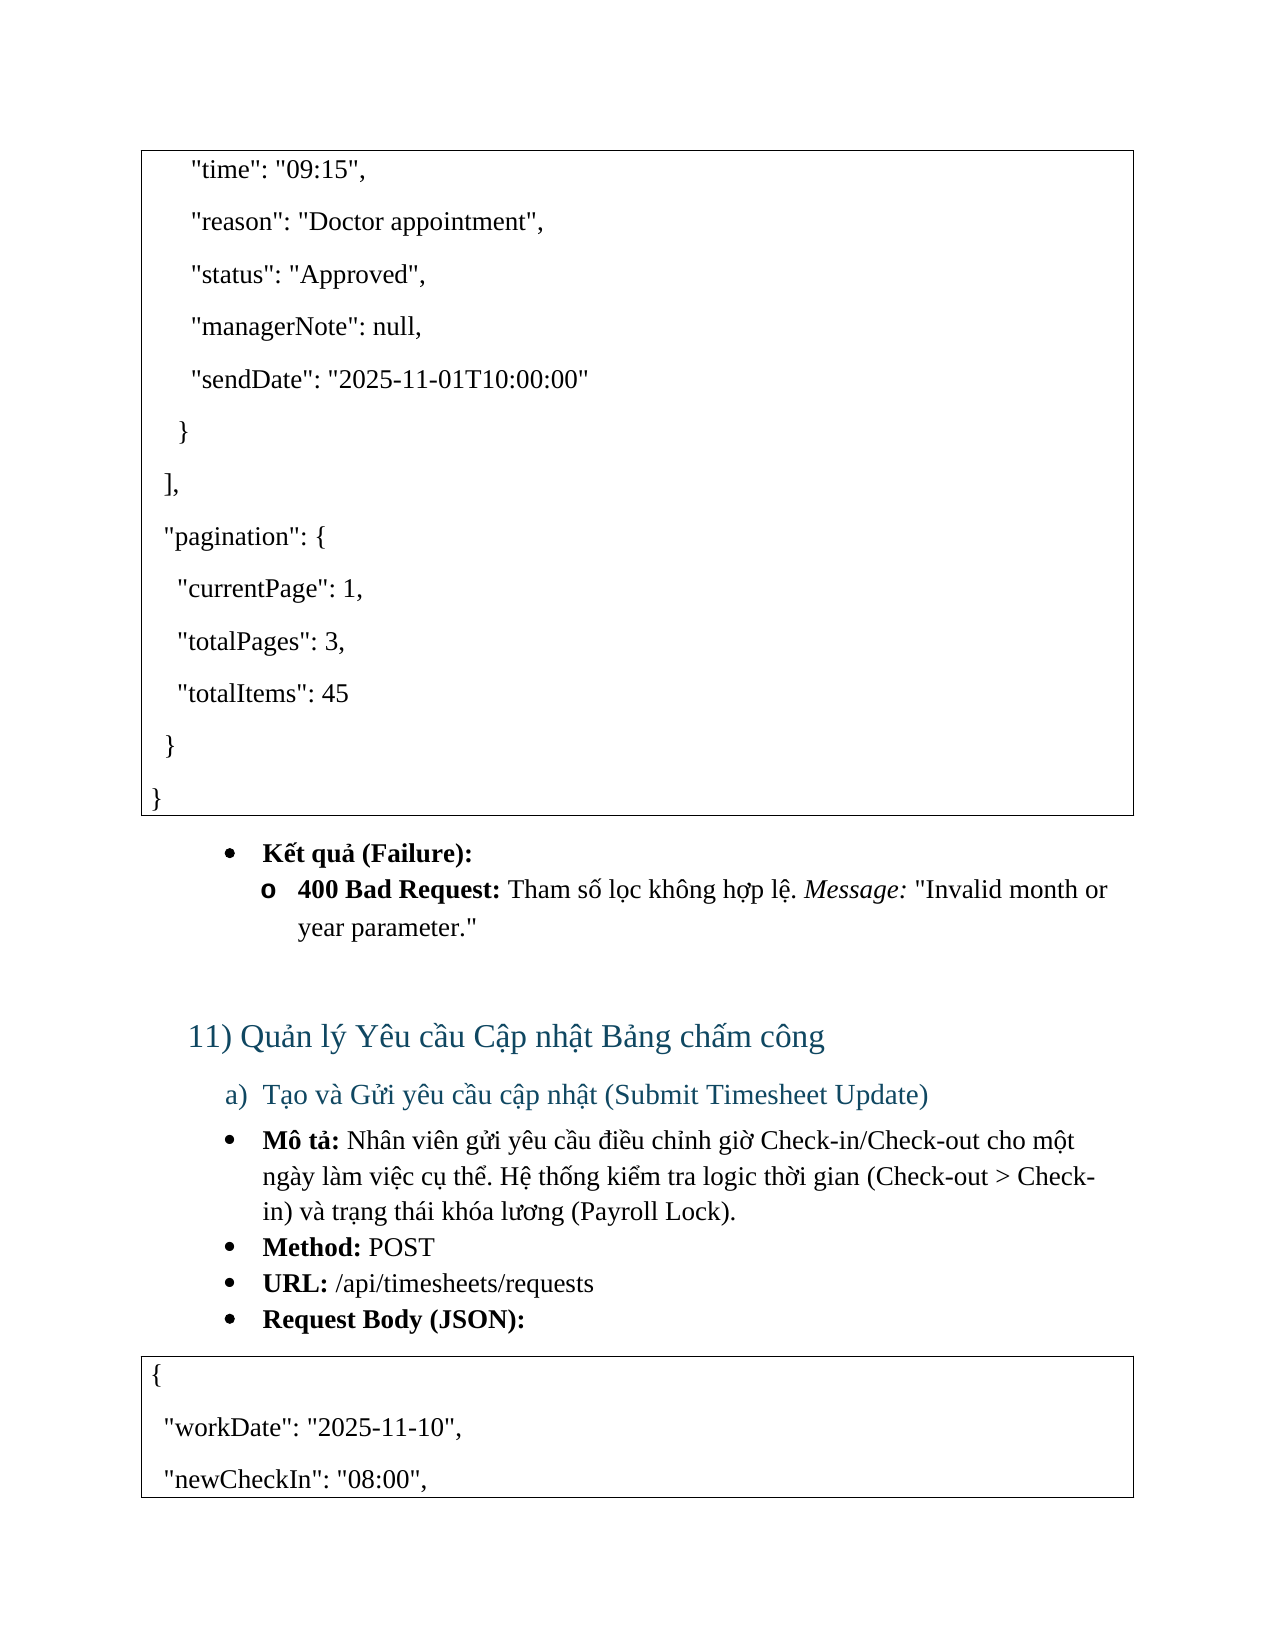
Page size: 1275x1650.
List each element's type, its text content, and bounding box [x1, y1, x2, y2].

list Method: POST [225, 1231, 1125, 1262]
text "managerNote": null, [142, 307, 1133, 341]
text "totalItems": 45 [142, 674, 1133, 708]
text } [142, 726, 1133, 761]
subtitle 11) Quản lý Yêu cầu Cập nhật Bảng chấm công [187, 1016, 1125, 1054]
text "time": "09:15", [142, 151, 1133, 184]
text "currentPage": 1, [142, 569, 1133, 603]
subtitle Tạo và Gửi yêu cầu cập nhật (Submit Timesheet Update) [225, 1077, 1125, 1110]
text ], [142, 464, 1133, 499]
text } [142, 779, 1133, 815]
list 400 Bad Request: Tham số lọc không hợp lệ. Message: "Invalid month or year parameter." [260, 873, 1125, 942]
text } [142, 412, 1133, 446]
list Kết quả (Failure): [225, 837, 1125, 869]
text { [142, 1357, 1133, 1390]
text "sendDate": "2025-11-01T10:00:00" [142, 359, 1133, 394]
text "reason": "Doctor appointment", [142, 202, 1133, 237]
text "totalPages": 3, [142, 622, 1133, 656]
text "pagination": { [142, 517, 1133, 551]
text "status": "Approved", [142, 255, 1133, 289]
text "workDate": "2025-11-10", [142, 1408, 1133, 1442]
text "newCheckIn": "08:00", [142, 1460, 1133, 1497]
list Mô tả: Nhân viên gửi yêu cầu điều chỉnh giờ Check-in/Check-out cho một ngày làm việc cụ thể. Hệ thống kiểm tra logic thời gian (Check-out > Check-in) và trạng thái khóa lương (Payroll Lock). [225, 1124, 1125, 1226]
list URL: /api/timesheets/requests [225, 1267, 1125, 1298]
list Request Body (JSON): [225, 1303, 1125, 1334]
